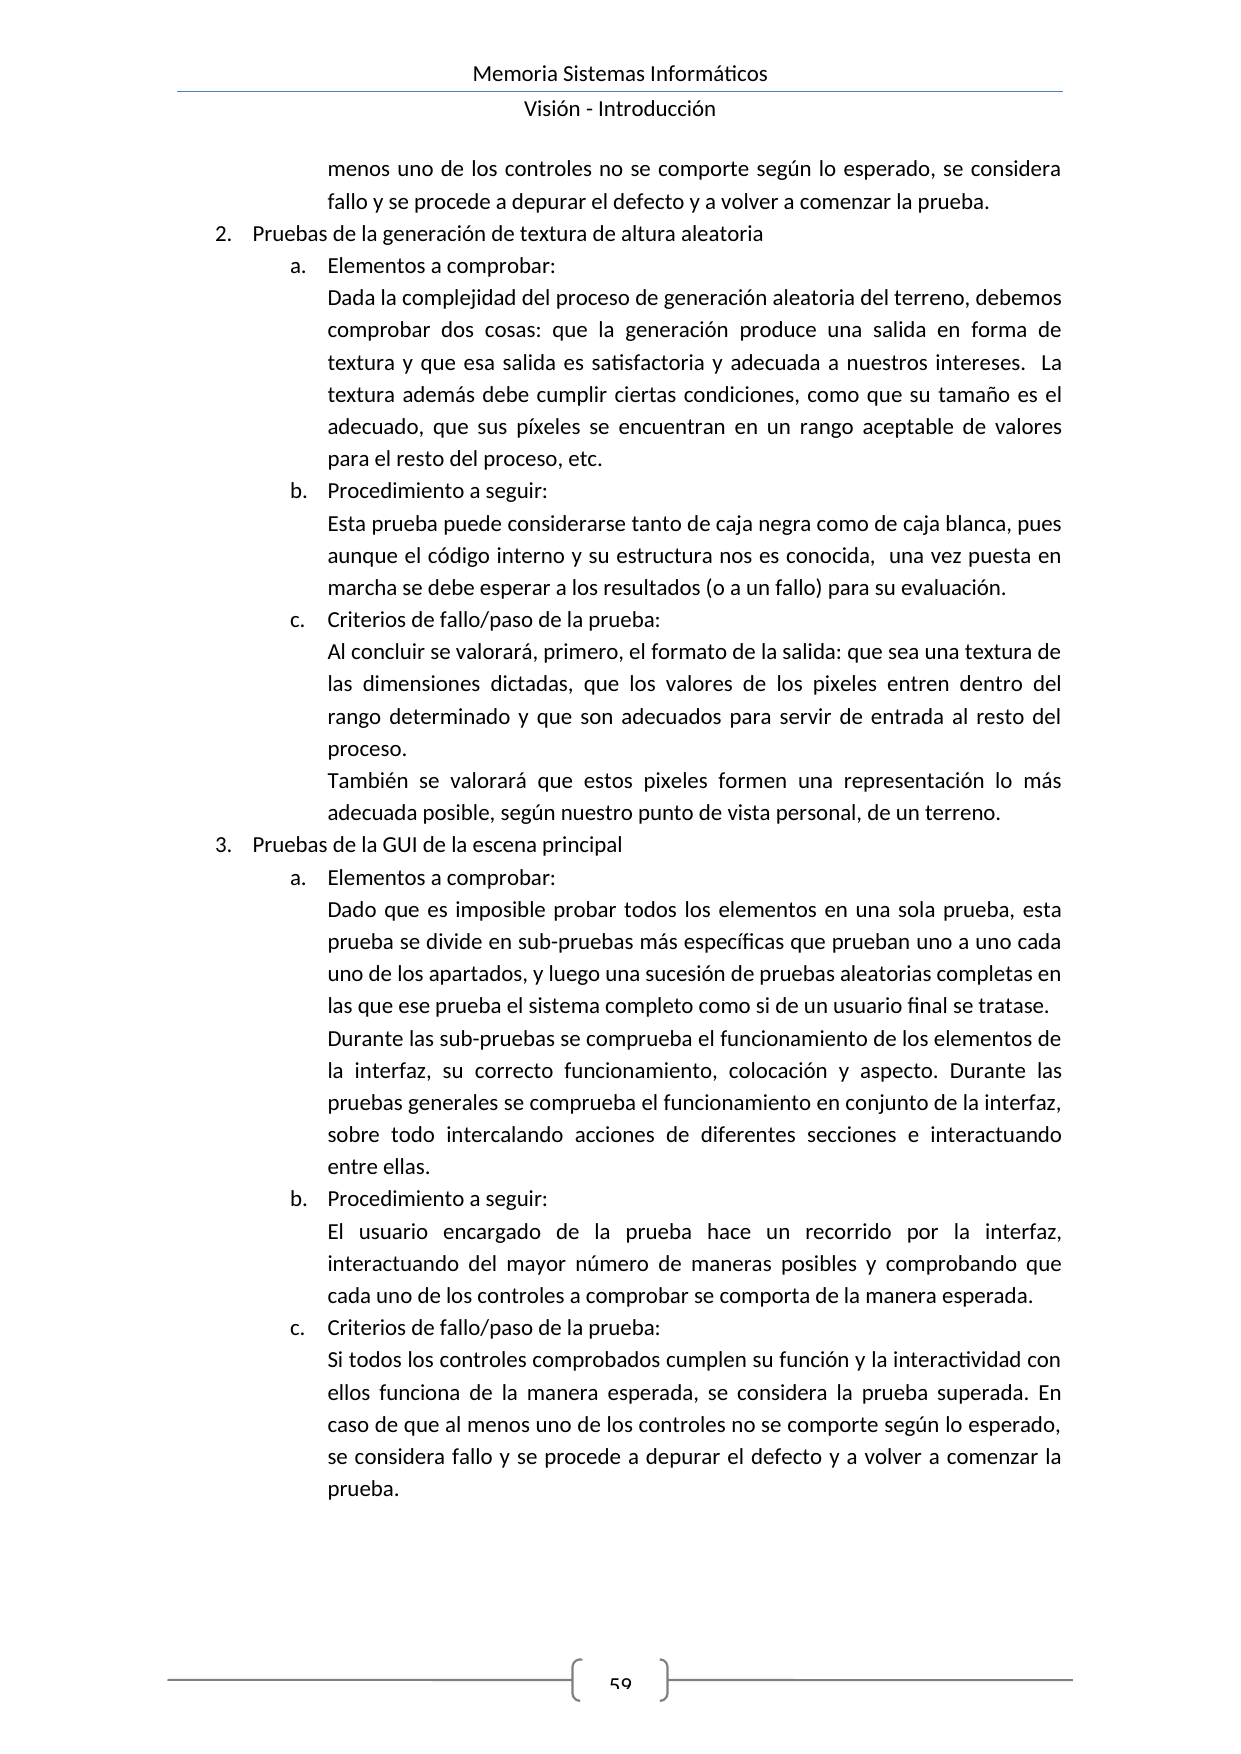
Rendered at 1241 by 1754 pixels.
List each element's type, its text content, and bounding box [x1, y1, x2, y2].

list Elementos a comprobar: [290, 863, 1063, 891]
list Criterios de fallo/paso de la prueba: [290, 605, 1063, 633]
list Dada la complejidad del proceso de generación aleatoria del terreno, debemos comprobar dos cosas: que la generación produce una salida en forma de textura y que esa salida es satisfactoria y adecuada a nuestros intereses. La textura además debe cumplir ciertas condiciones, como que su tamaño es el adecuado, que sus píxeles se encuentran en un rango aceptable de valores para el resto del proceso, etc. [327, 283, 1063, 472]
list Si todos los controles comprobados cumplen su función y la interactividad con ellos funciona de la manera esperada, se considera la prueba superada. En caso de que al menos uno de los controles no se comporte según lo esperado, se considera fallo y se procede a depurar el defecto y a volver a comenzar la prueba. [327, 1346, 1063, 1502]
list Al concluir se valorará, primero, el formato de la salida: que sea una textura de las dimensiones dictadas, que los valores de los pixeles entren dentro del rango determinado y que son adecuados para servir de entrada al resto del proceso. [327, 637, 1063, 762]
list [327, 154, 1063, 215]
list Durante las sub-pruebas se comprueba el funcionamiento de los elementos de la interfaz, su correcto funcionamiento, colocación y aspecto. Durante las pruebas generales se comprueba el funcionamiento en conjunto de la interfaz, sobre todo intercalando acciones de diferentes secciones e interactuando entre ellas. [327, 1024, 1063, 1180]
list Procedimiento a seguir: [290, 476, 1063, 504]
list Pruebas de la GUI de la escena principal [215, 831, 1063, 858]
list Procedimiento a seguir: [290, 1184, 1063, 1213]
list También se valorará que estos pixeles formen una representación lo más adecuada posible, según nuestro punto de vista personal, de un terreno. [327, 766, 1063, 826]
list Elementos a comprobar: [290, 251, 1063, 279]
list Pruebas de la generación de textura de altura aleatoria [215, 219, 1063, 247]
list Criterios de fallo/paso de la prueba: [290, 1313, 1063, 1341]
list Esta prueba puede considerarse tanto de caja negra como de caja blanca, pues aunque el código interno y su estructura nos es conocida, una vez puesta en marcha se debe esperar a los resultados (o a un fallo) para su evaluación. [327, 509, 1063, 601]
list El usuario encargado de la prueba hace un recorrido por la interfaz, interactuando del mayor número de maneras posibles y comprobando que cada uno de los controles a comprobar se comporta de la manera esperada. [327, 1217, 1063, 1309]
list Dado que es imposible probar todos los elementos en una sola prueba, esta prueba se divide en sub-pruebas más específicas que prueban uno a uno cada uno de los apartados, y luego una sucesión de pruebas aleatorias completas en las que ese prueba el sistema completo como si de un usuario final se tratase. [327, 895, 1063, 1019]
